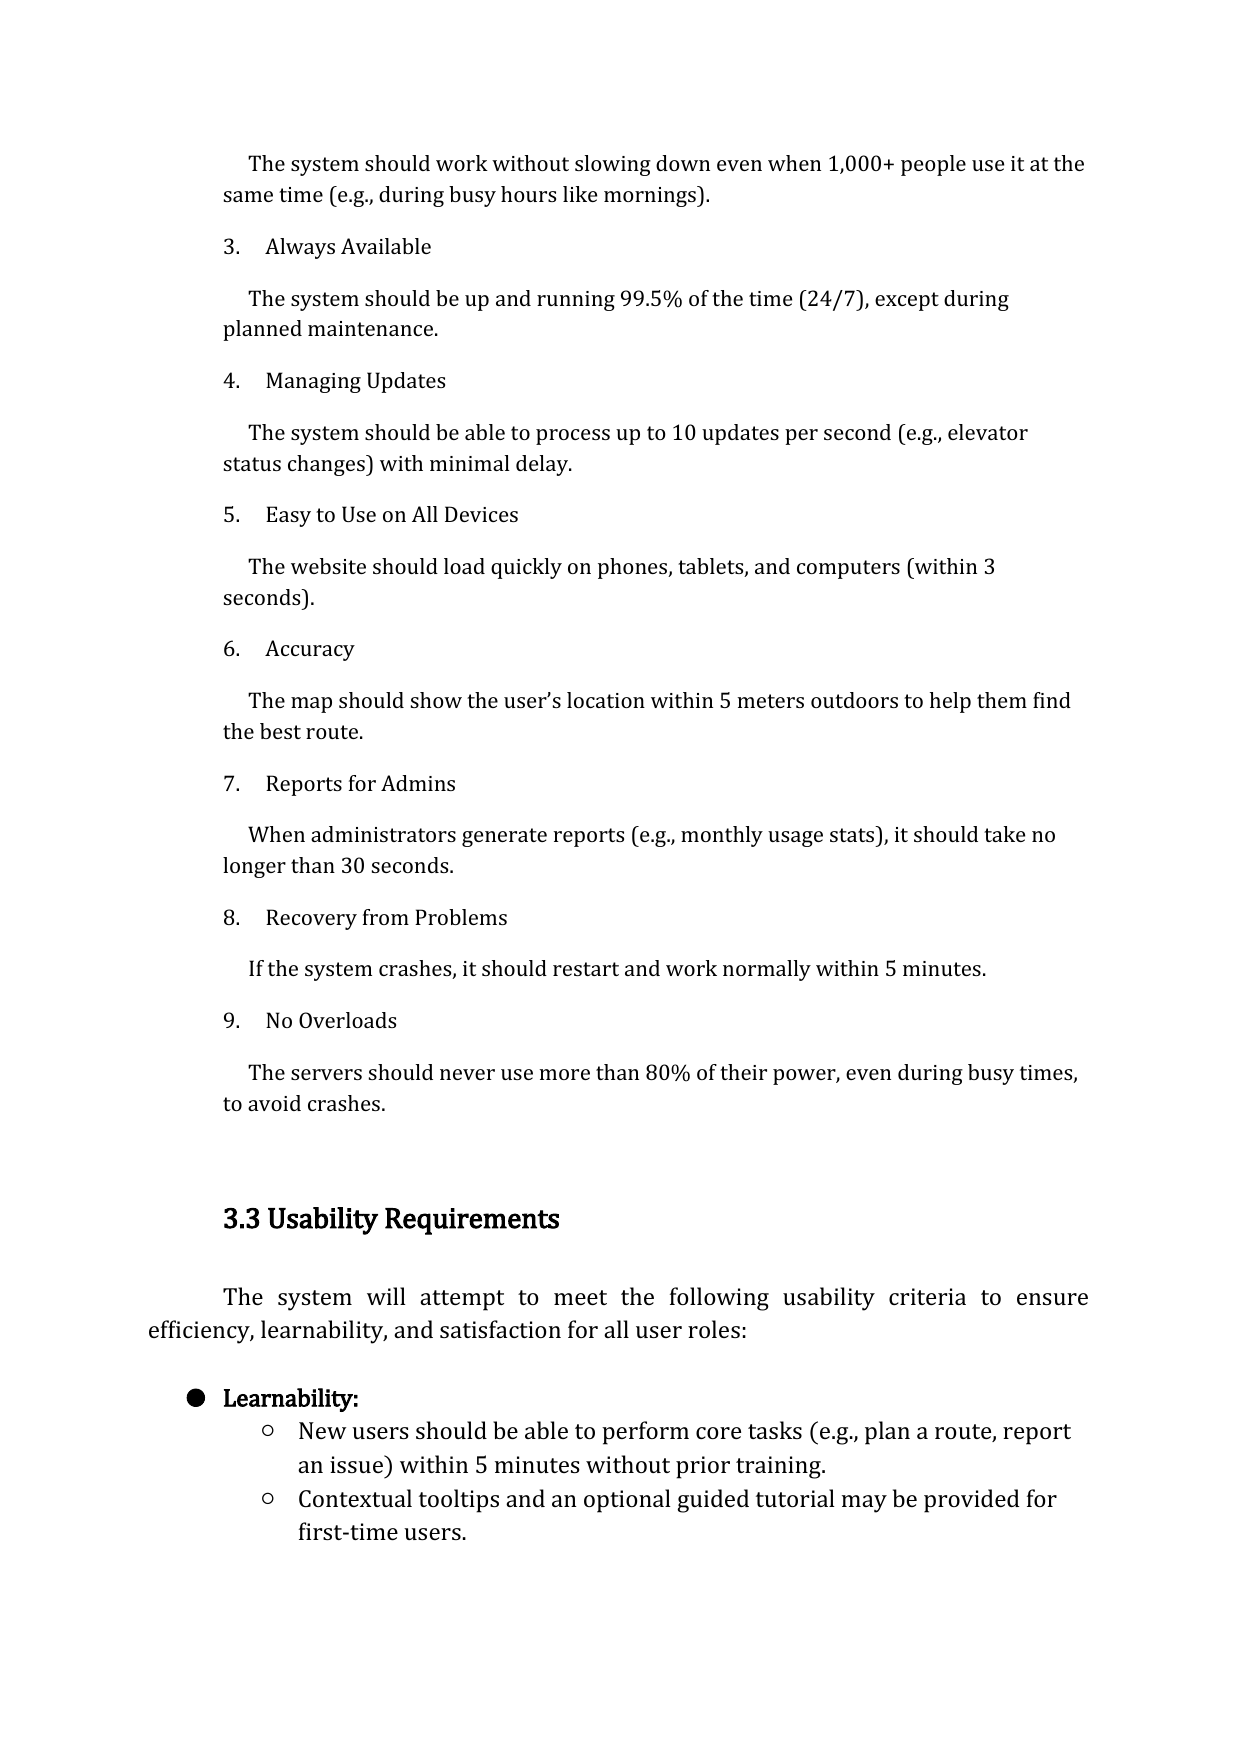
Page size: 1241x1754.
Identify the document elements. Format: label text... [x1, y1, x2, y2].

list Reports for Admins [223, 769, 1090, 796]
list Learnability: [185, 1382, 1090, 1412]
text The system should work without slowing down even when 1,000+ people use it at the same time (e.g., during busy hours like mornings). [223, 150, 1090, 208]
subtitle 3.3 Usability Requirements [223, 1200, 1090, 1234]
list Accuracy [223, 635, 1090, 662]
text The map should show the user’s location within 5 meters outdoors to help them find the best route. [223, 687, 1090, 744]
list No Overloads [223, 1007, 1090, 1033]
list New users should be able to perform core tasks (e.g., plan a route, report an issue) within 5 minutes without prior training. [260, 1416, 1090, 1479]
list Always Available [223, 232, 1090, 259]
text The system should be up and running 99.5% of the time (24/7), except during planned maintenance. [223, 284, 1090, 342]
list Easy to Use on All Devices [223, 501, 1090, 528]
text The servers should never use more than 80% of their power, even during busy times, to avoid crashes. [223, 1058, 1090, 1116]
list Recovery from Problems [223, 903, 1090, 930]
list Managing Updates [223, 367, 1090, 393]
text If the system crashes, it should restart and work normally within 5 minutes. [223, 955, 1090, 982]
text The system will attempt to meet the following usability criteria to ensure efficiency, learnability, and satisfaction for all user roles: [148, 1281, 1090, 1344]
text When administrators generate reports (e.g., monthly usage stats), it should take no longer than 30 seconds. [223, 821, 1090, 878]
text The website should load quickly on phones, tablets, and computers (within 3 seconds). [223, 552, 1090, 610]
list Contextual tooltips and an optional guided tutorial may be provided for first-time users. [260, 1483, 1090, 1546]
text The system should be able to process up to 10 updates per second (e.g., elevator status changes) with minimal delay. [223, 418, 1090, 476]
